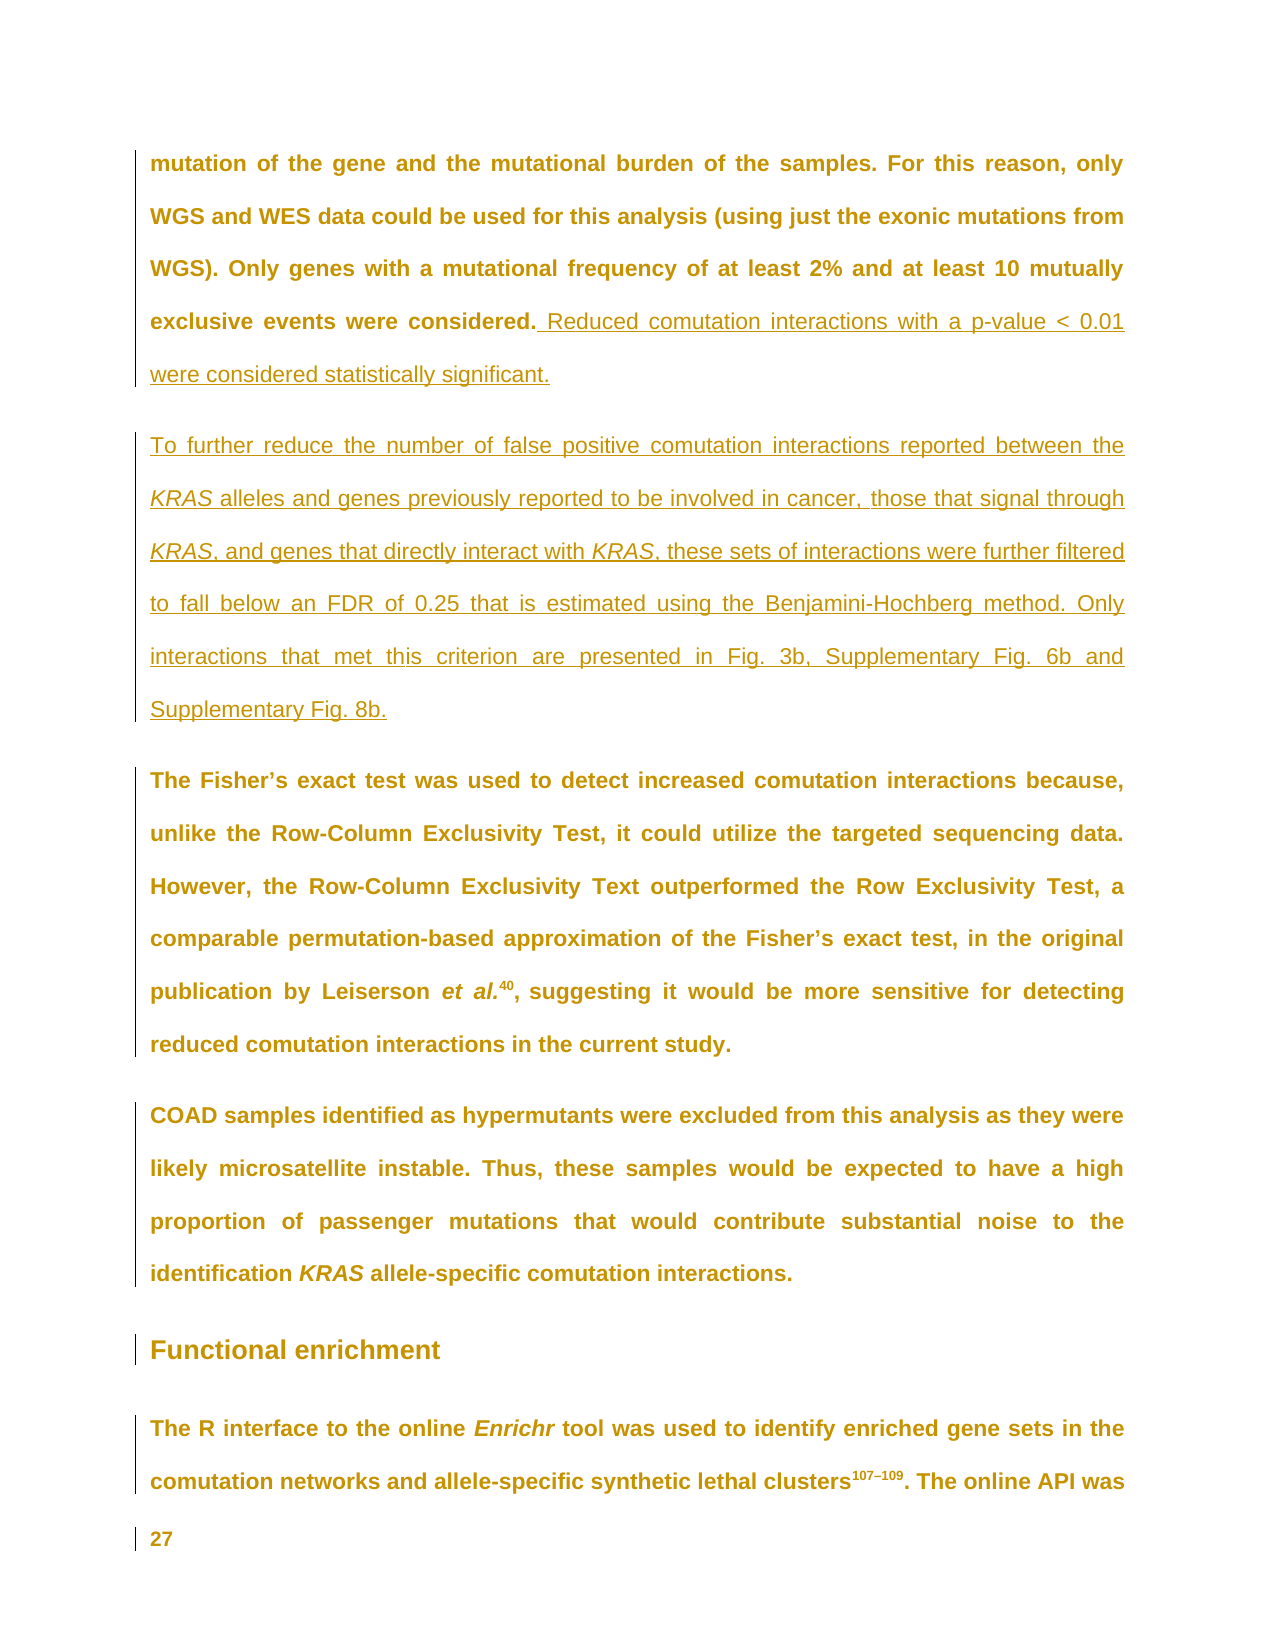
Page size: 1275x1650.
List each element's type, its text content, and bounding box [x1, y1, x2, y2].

text COAD samples identified as hypermutants were excluded from this analysis as they were likely microsatellite instable. Thus, these samples would be expected to have a high proportion of passenger mutations that would contribute substantial noise to the identification KRAS allele-specific comutation interactions. [150, 1102, 1125, 1287]
subtitle Functional enrichment [150, 1334, 1125, 1365]
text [150, 1415, 1125, 1494]
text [150, 150, 1125, 387]
text The Fisher’s exact test was used to detect increased comutation interactions because, unlike the Row-Column Exclusivity Test, it could utilize the targeted sequencing data. However, the Row-Column Exclusivity Text outperformed the Row Exclusivity Test, a comparable permutation-based approximation of the Fisher’s exact test, in the original publication by Leiserson et al., suggesting it would be more sensitive for detecting reduced comutation interactions in the current study. [150, 767, 1125, 1057]
